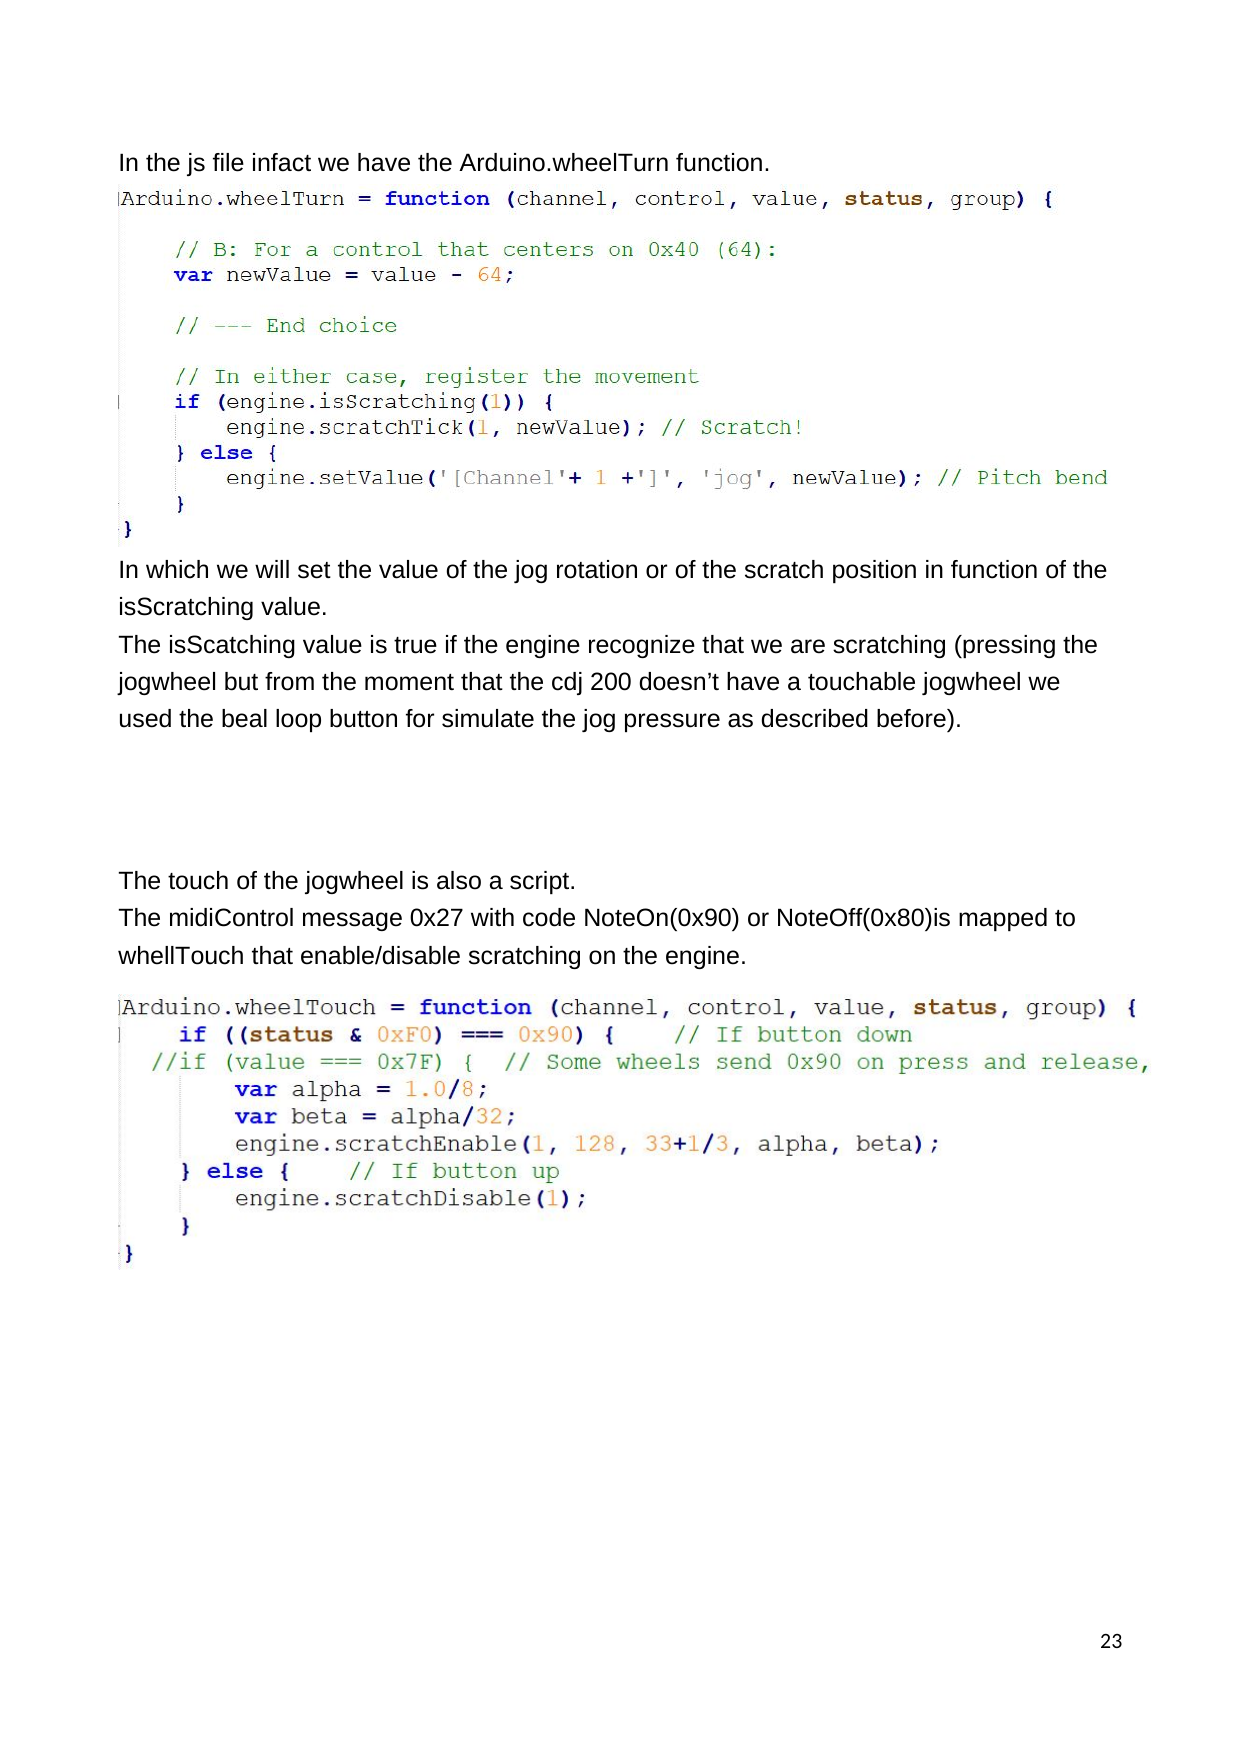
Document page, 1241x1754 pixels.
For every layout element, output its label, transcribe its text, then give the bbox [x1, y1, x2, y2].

text The touch of the jogwheel is also a script. The midiControl message 0x27 with code NoteOn(0x90) or NoteOff(0x80)is mapped to whellTouch that enable/disable scratching on the engine. [118, 866, 1122, 969]
text In the js file infact we have the Arduino.wheelTurn function. In which we will set the value of the jog rotation or of the scratch position in function of the isScratching value. The isScatching value is true if the engine recognize that we are scratching (pressing the jogwheel but from the moment that the cdj 200 doesn’t have a touchable jogwheel we used the beal loop button for simulate the jog pressure as described before). [118, 547, 1122, 733]
picture [118, 994, 1157, 1270]
text In the js file infact we have the Arduino.wheelTurn function. In which we will set the value of the jog rotation or of the scratch position in function of the isScratching value. The isScatching value is true if the engine recognize that we are scratching (pressing the jogwheel but from the moment that the cdj 200 doesn’t have a touchable jogwheel we used the beal loop button for simulate the jog pressure as described before). [118, 148, 1122, 184]
picture [118, 184, 1123, 547]
